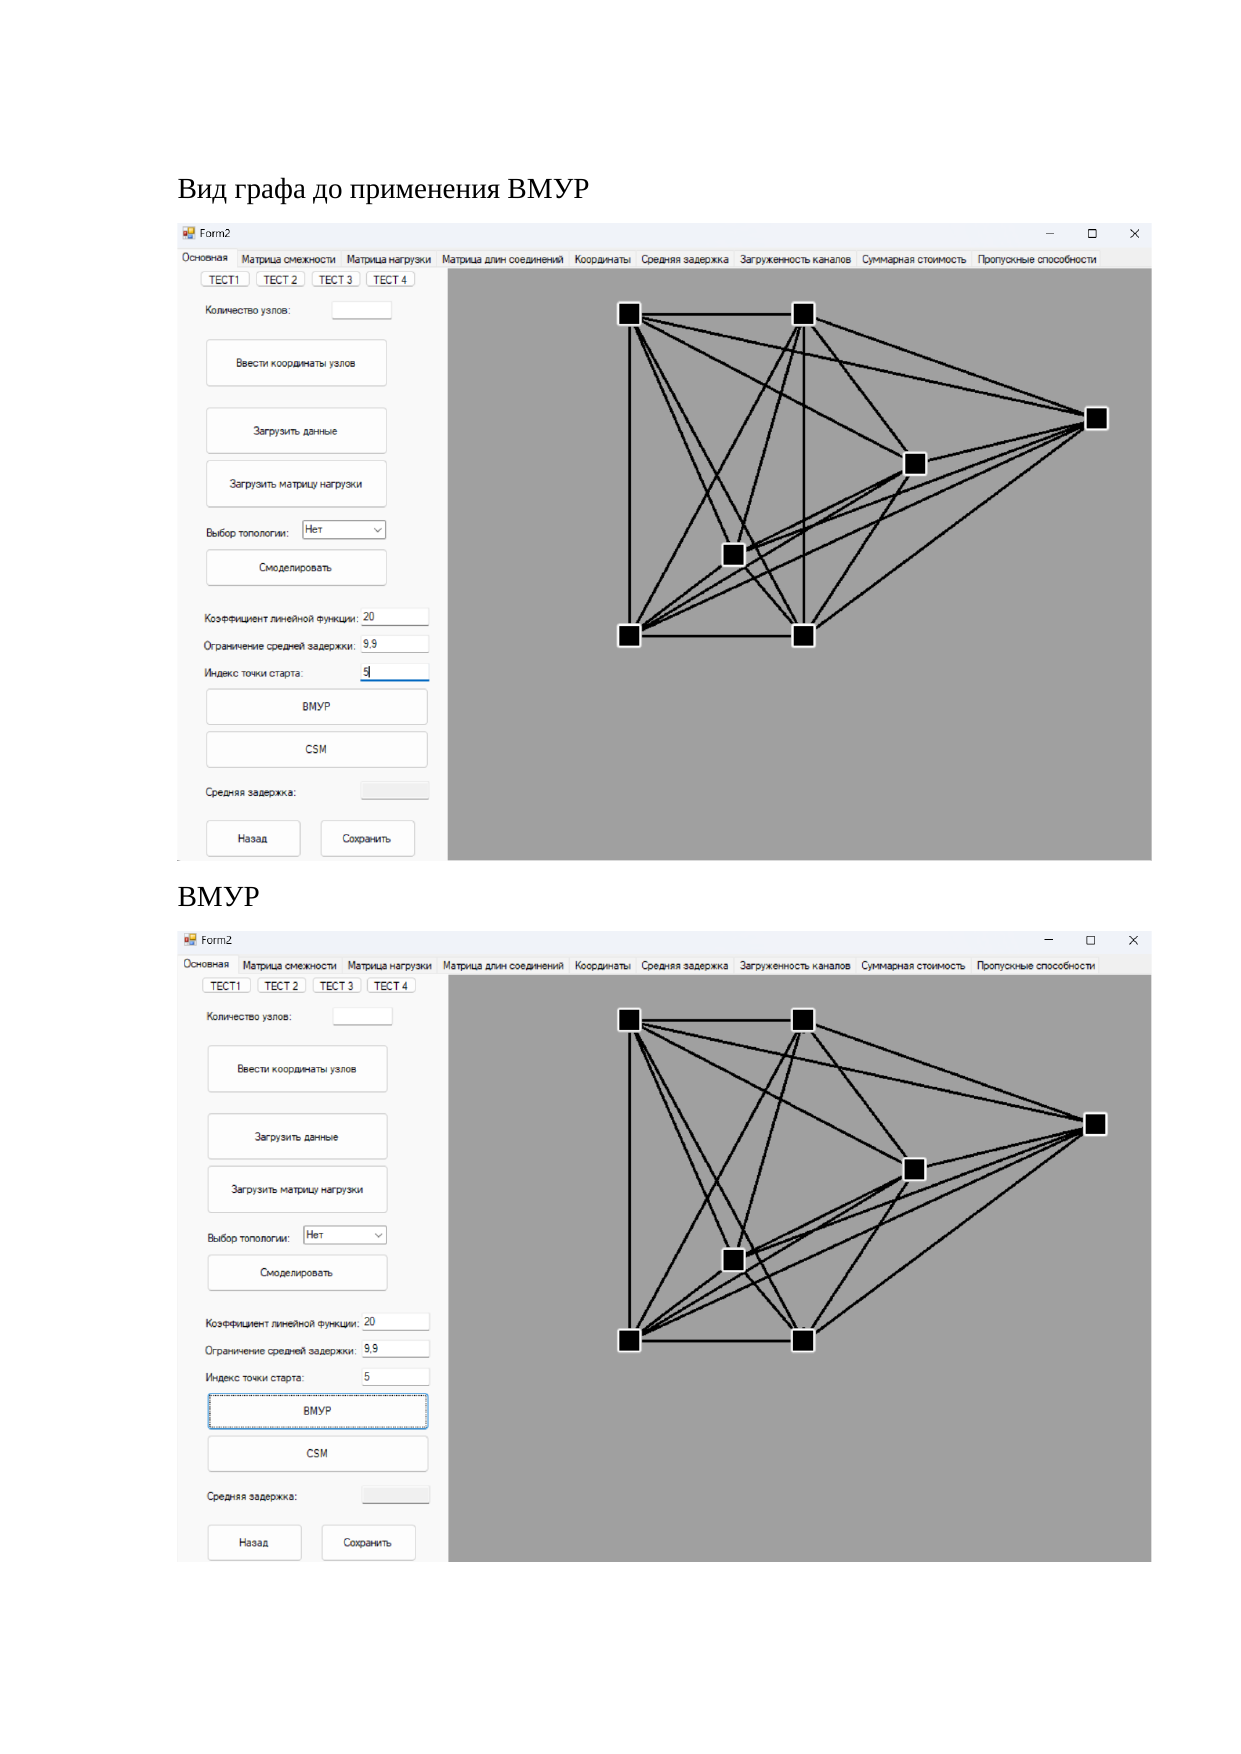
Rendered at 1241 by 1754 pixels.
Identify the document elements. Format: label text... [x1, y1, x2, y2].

picture [177, 223, 1152, 861]
text Вид графа до применения ВМУР [177, 171, 1152, 204]
picture [177, 931, 1152, 1562]
text ВМУР [177, 879, 1152, 912]
